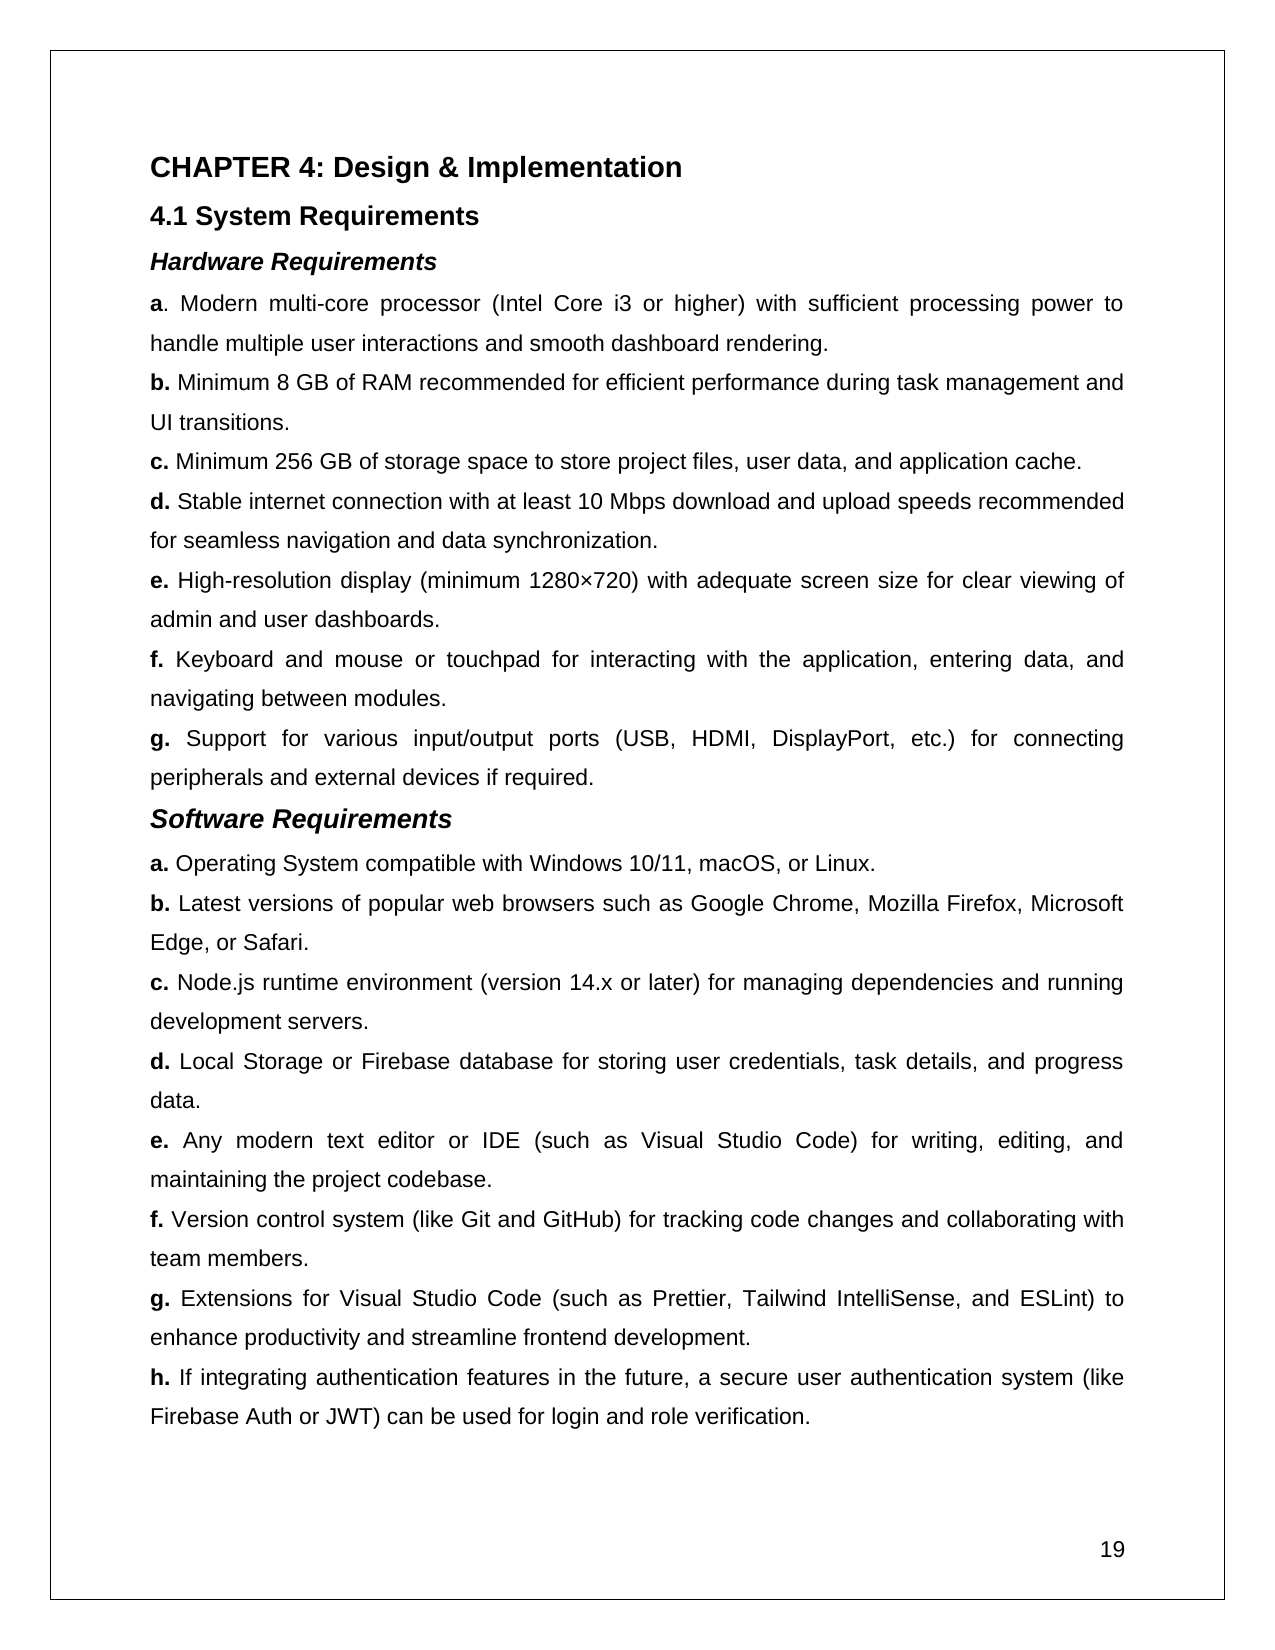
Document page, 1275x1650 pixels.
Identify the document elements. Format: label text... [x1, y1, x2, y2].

text a. Modern multi-core processor (Intel Core i3 or higher) with sufficient processing power to handle multiple user interactions and smooth dashboard rendering. [150, 290, 1125, 356]
text d. Stable internet connection with at least 10 Mbps download and upload speeds recommended for seamless navigation and data synchronization. [150, 488, 1125, 553]
text c. Minimum 256 GB of storage space to store project files, user data, and application cache. [150, 448, 1125, 474]
text b. Latest versions of popular web browsers such as Google Chrome, Mozilla Firefox, Microsoft Edge, or Safari. [150, 890, 1125, 956]
text d. Local Storage or Firebase database for storing user credentials, task details, and progress data. [150, 1048, 1125, 1114]
text a. Operating System compatible with Windows 10/11, macOS, or Linux. [150, 850, 1125, 877]
text g. Support for various input/output ports (USB, HDMI, DisplayPort, etc.) for connecting peripherals and external devices if required. [150, 724, 1125, 790]
text Hardware Requirements [150, 247, 1125, 276]
text g. Extensions for Visual Studio Code (such as Prettier, Tailwind IntelliSense, and ESLint) to enhance productivity and streamline frontend development. [150, 1285, 1125, 1351]
subtitle 4.1 System Requirements [150, 200, 1125, 232]
text h. If integrating authentication features in the future, a secure user authentication system (like Firebase Auth or JWT) can be used for login and role verification. [150, 1364, 1125, 1429]
text c. Node.js runtime environment (version 14.x or later) for managing dependencies and running development servers. [150, 969, 1125, 1035]
text Software Requirements [150, 803, 1125, 835]
text f. Version control system (like Git and GitHub) for tracking code changes and collaborating with team members. [150, 1206, 1125, 1272]
text f. Keyboard and mouse or touchpad for interacting with the application, entering data, and navigating between modules. [150, 646, 1125, 711]
subtitle CHAPTER 4: Design & Implementation [150, 150, 1125, 183]
text b. Minimum 8 GB of RAM recommended for efficient performance during task management and UI transitions. [150, 369, 1125, 435]
text e. Any modern text editor or IDE (such as Visual Studio Code) for writing, editing, and maintaining the project codebase. [150, 1127, 1125, 1193]
text e. High-resolution display (minimum 1280×720) with adequate screen size for clear viewing of admin and user dashboards. [150, 567, 1125, 632]
